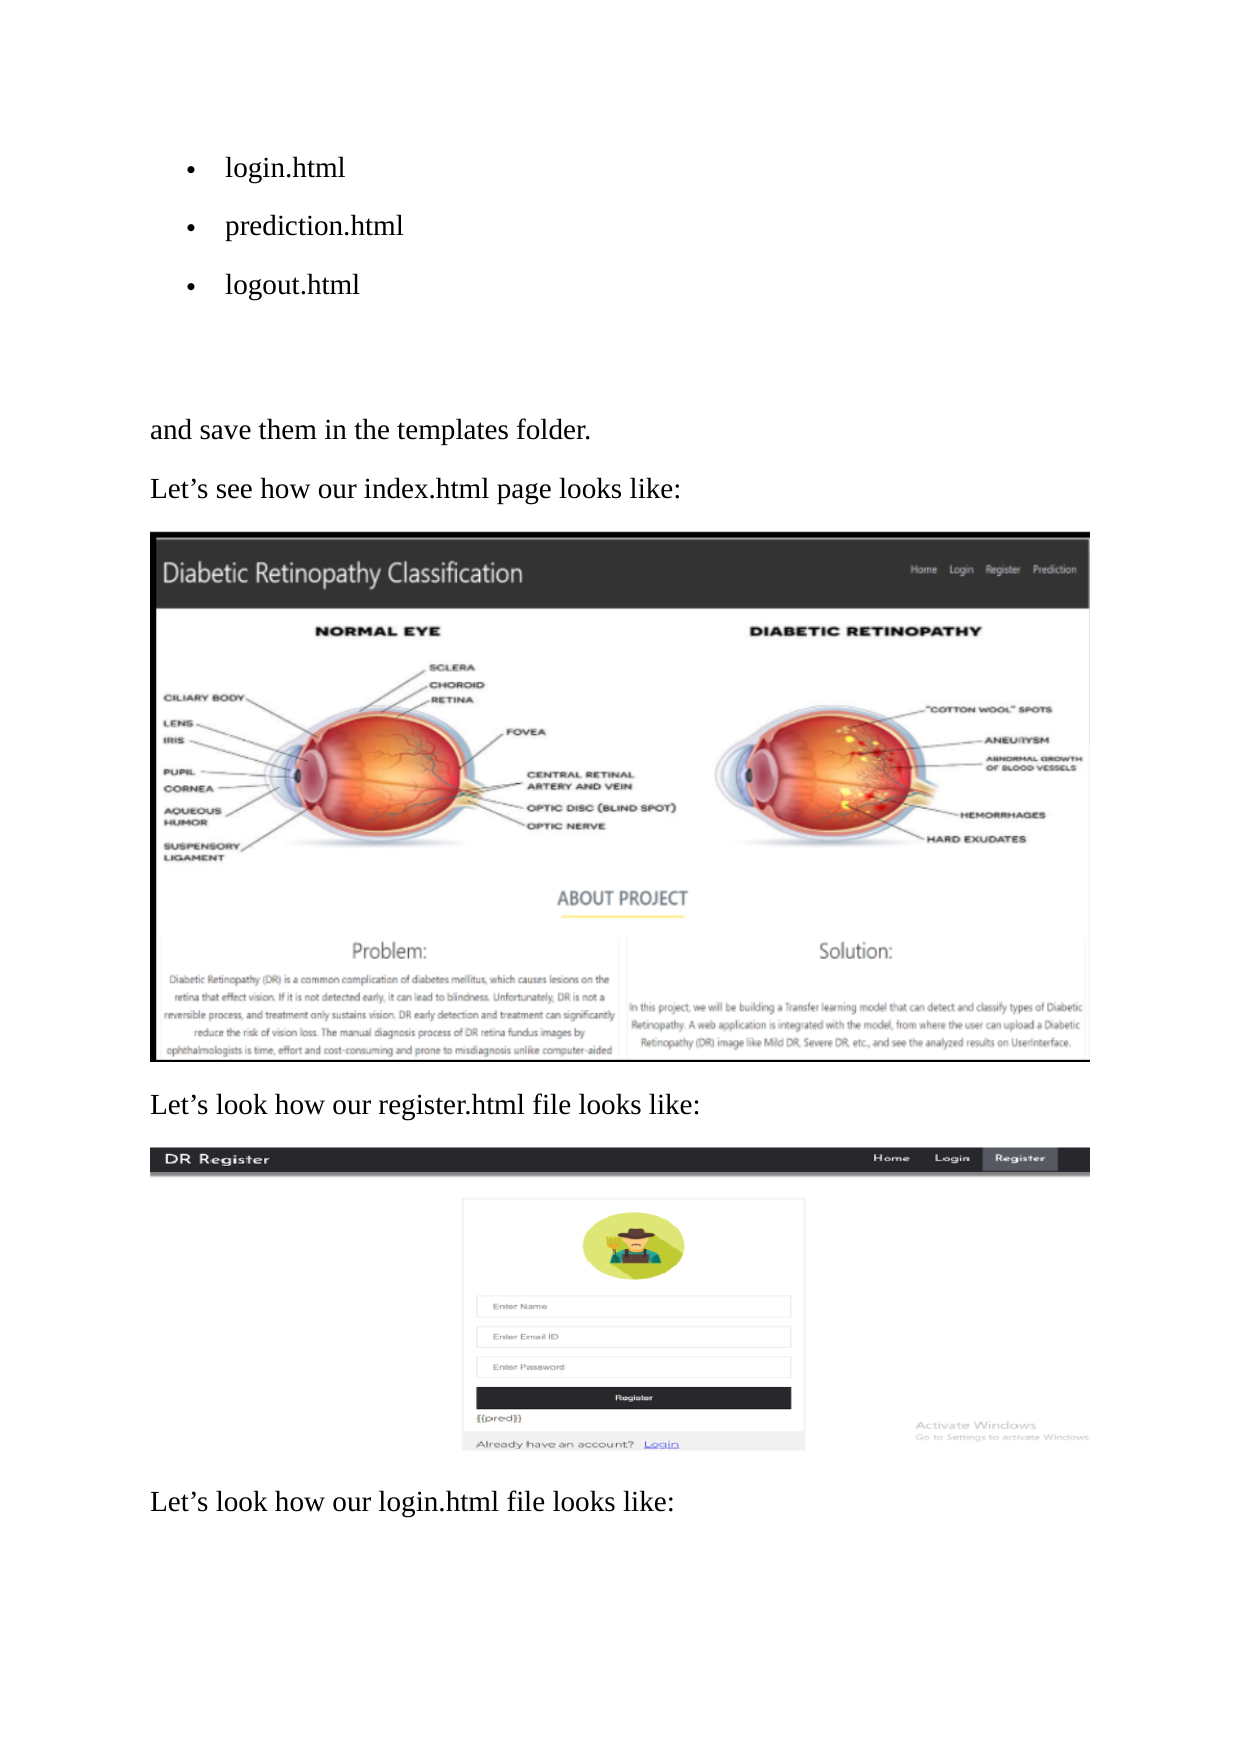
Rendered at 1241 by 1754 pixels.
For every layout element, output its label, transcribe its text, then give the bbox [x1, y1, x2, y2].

text and save them in the templates folder. [150, 412, 1090, 446]
text Let’s see how our index.html page looks like: [150, 471, 1090, 504]
list login.html [187, 150, 1090, 183]
picture [150, 529, 1090, 1062]
list logout.html [187, 267, 1090, 301]
text Let’s look how our register.html file looks like: [150, 1087, 1090, 1120]
picture [150, 1145, 1090, 1459]
list prediction.html [187, 208, 1090, 242]
text Let’s look how our login.html file looks like: [150, 1484, 1090, 1518]
